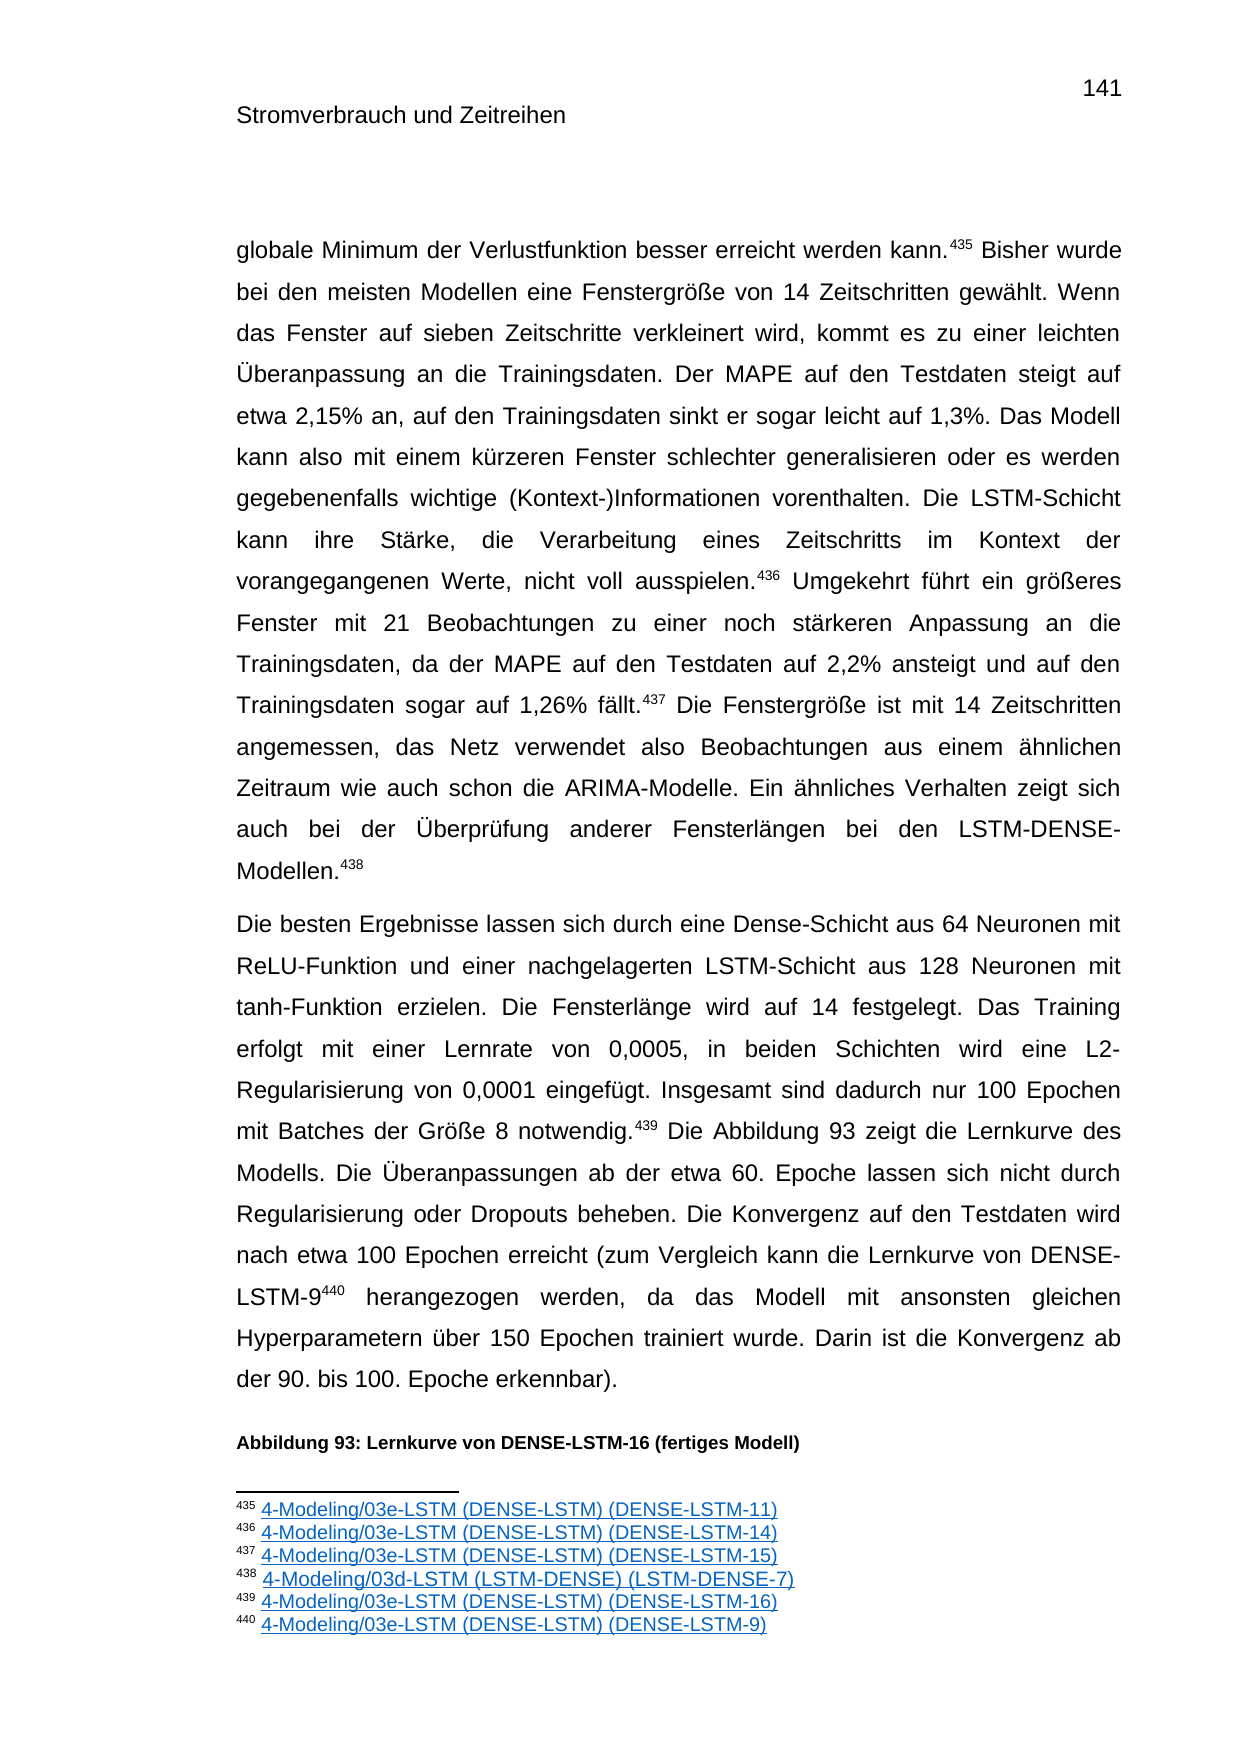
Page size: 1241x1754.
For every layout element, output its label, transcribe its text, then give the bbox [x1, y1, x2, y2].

text Die besten Ergebnisse lassen sich durch eine Dense-Schicht aus 64 Neuronen mit ReLU-Funktion und einer nachgelagerten LSTM-Schicht aus 128 Neuronen mit tanh-Funktion erzielen. Die Fensterlänge wird auf 14 festgelegt. Das Training erfolgt mit einer Lernrate von 0,0005, in beiden Schichten wird eine L2-Regularisierung von 0,0001 eingefügt. Insgesamt sind dadurch nur 100 Epochen mit Batches der Größe 8 notwendig. Die Abbildung 93 zeigt die Lernkurve des Modells. Die Überanpassungen ab der etwa 60. Epoche lassen sich nicht durch Regularisierung oder Dropouts beheben. Die Konvergenz auf den Testdaten wird nach etwa 100 Epochen erreicht (zum Vergleich kann die Lernkurve von DENSE-LSTM-9 herangezogen werden, da das Modell mit ansonsten gleichen Hyperparametern über 150 Epochen trainiert wurde. Darin ist die Konvergenz ab der 90. bis 100. Epoche erkennbar). [236, 910, 1122, 1393]
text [236, 236, 1122, 884]
text Abbildung 93: Lernkurve von DENSE-LSTM-16 (fertiges Modell) [236, 1432, 1122, 1453]
